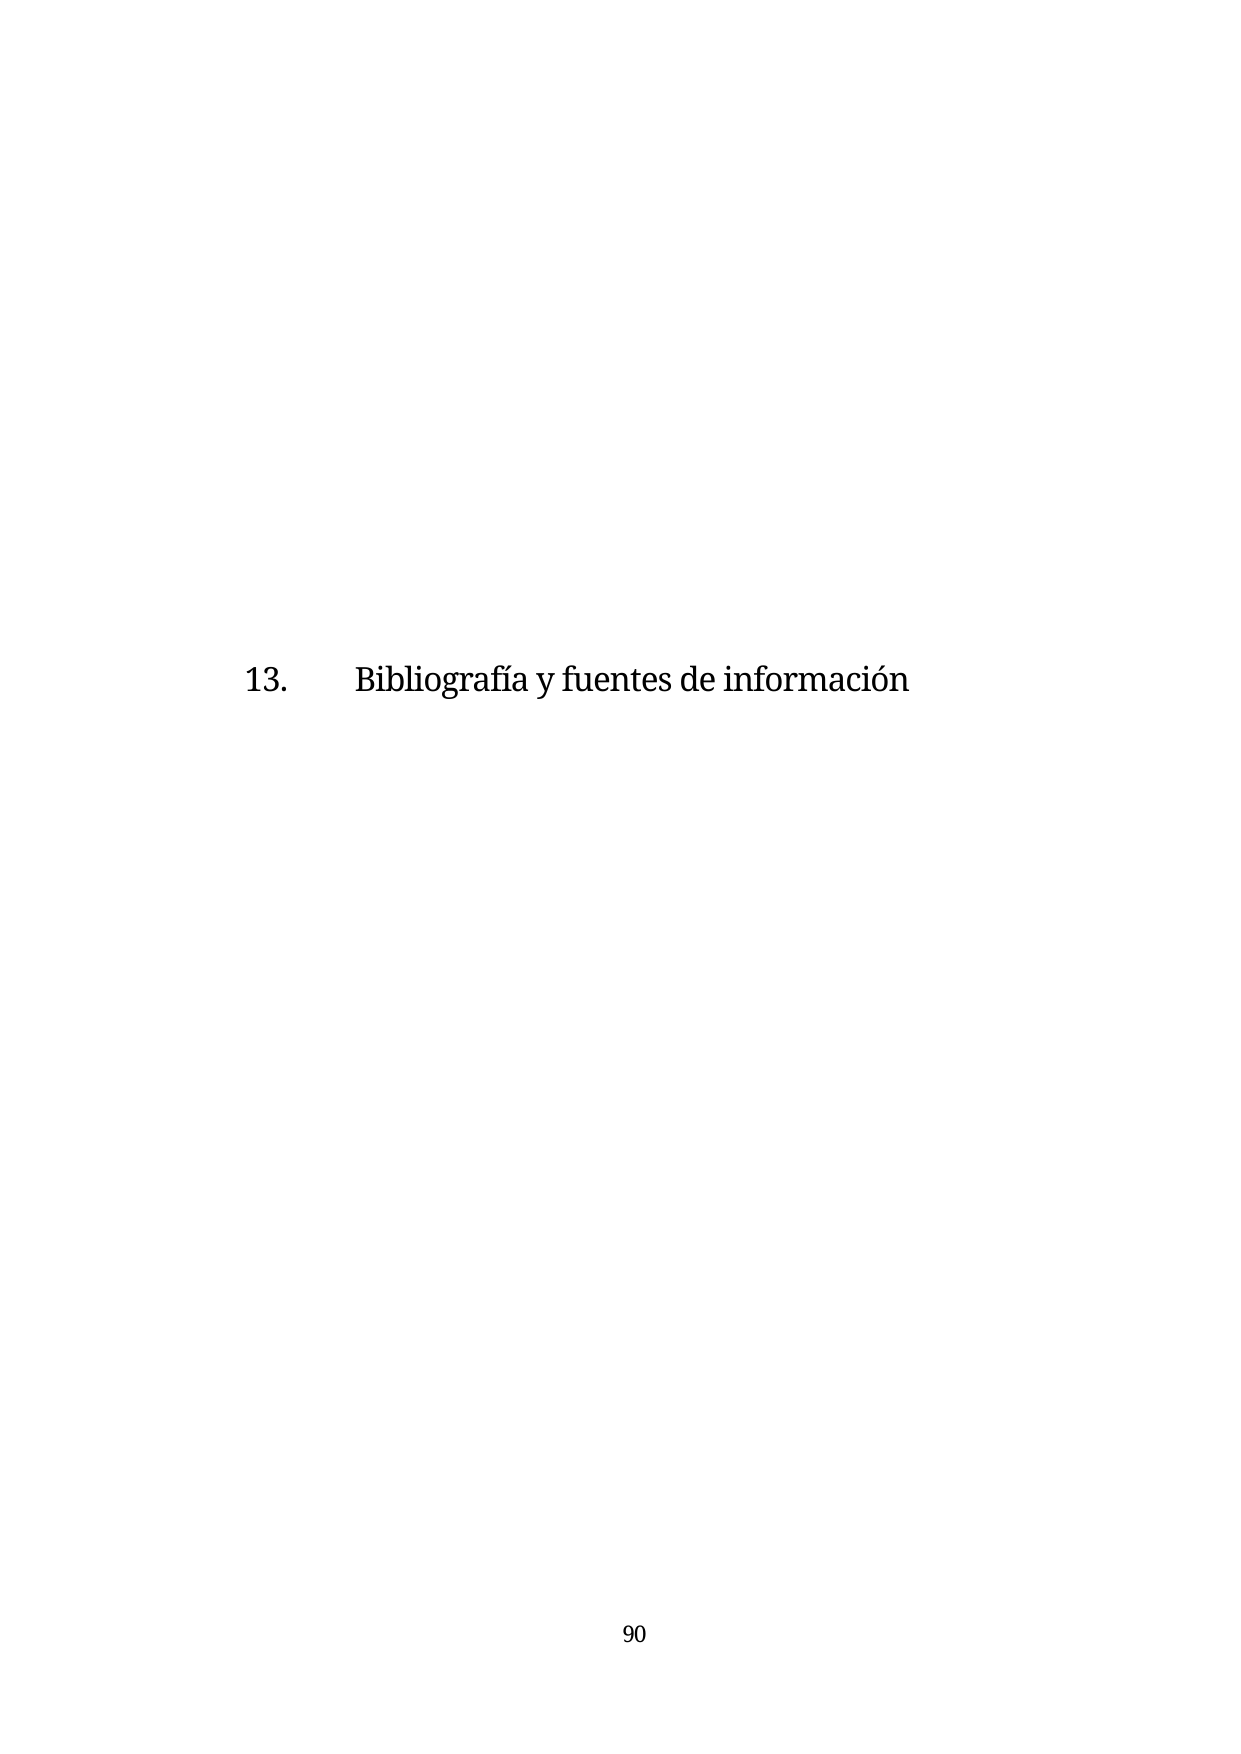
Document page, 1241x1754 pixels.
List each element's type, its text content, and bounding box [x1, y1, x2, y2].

subtitle Bibliografía y fuentes de información [244, 656, 1063, 701]
